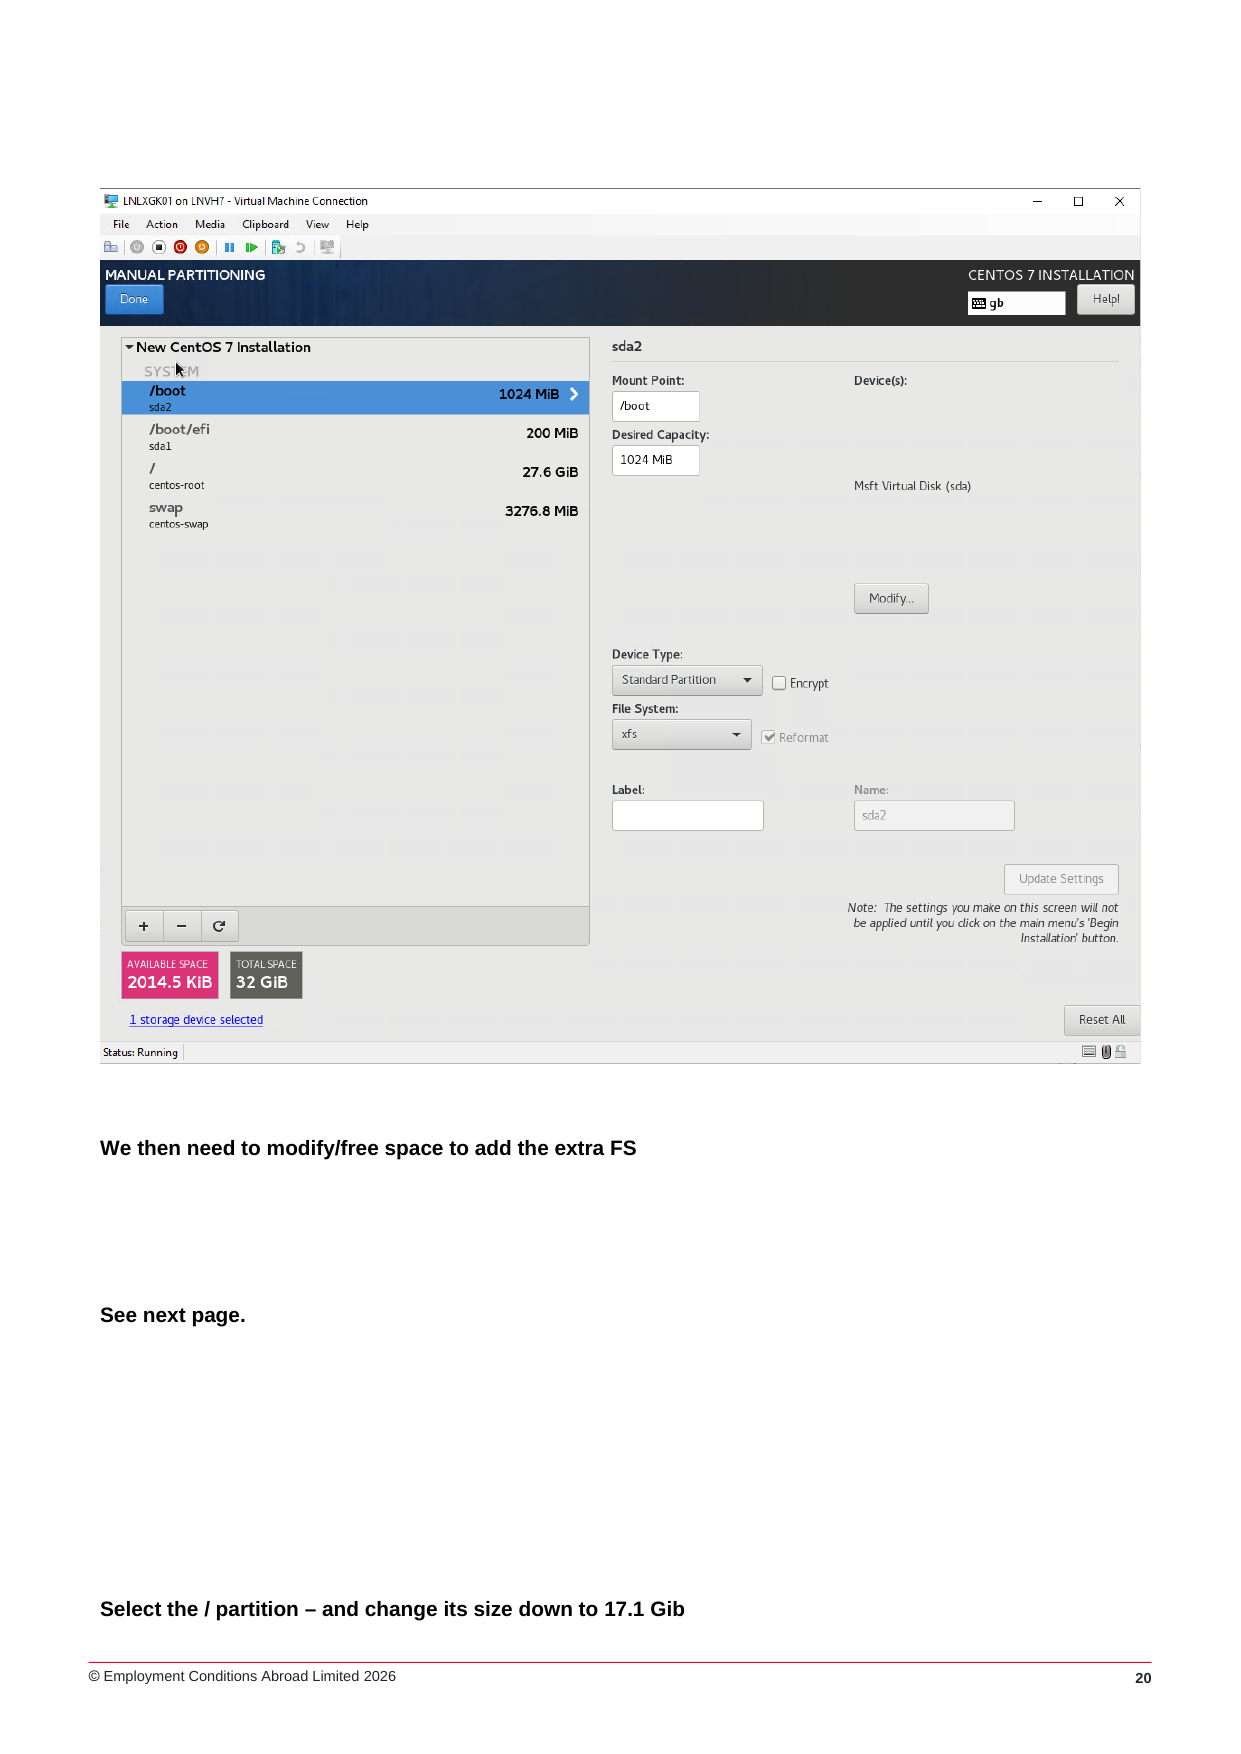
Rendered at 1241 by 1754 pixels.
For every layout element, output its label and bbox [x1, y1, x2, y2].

table_header [89, 189, 1152, 1631]
picture [100, 188, 1141, 1064]
